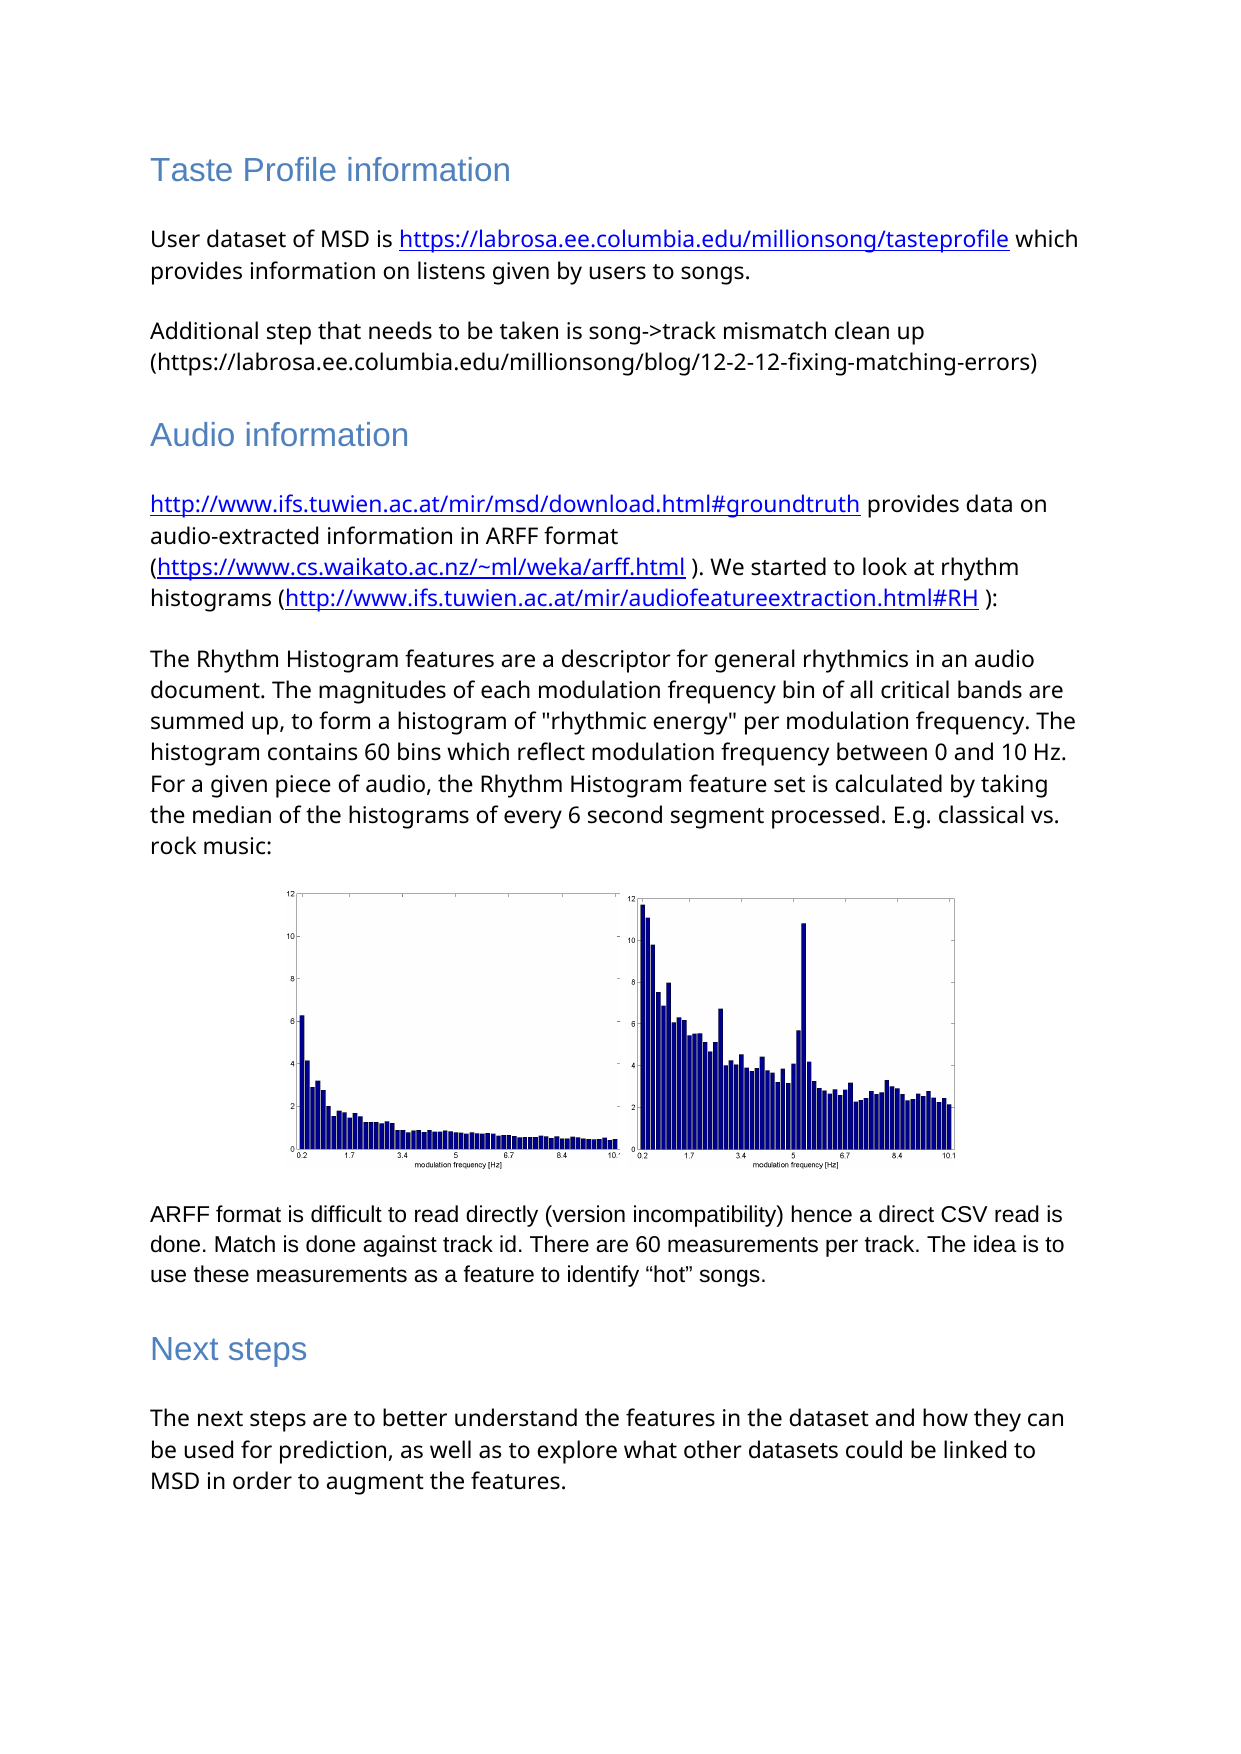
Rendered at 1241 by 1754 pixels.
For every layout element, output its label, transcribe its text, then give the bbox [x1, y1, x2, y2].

subtitle Next steps [150, 1329, 1090, 1367]
text ARFF format is difficult to read directly (version incompatibility) hence a direct CSV read is done. Match is done against track id. There are 60 measurements per track. The idea is to use these measurements as a feature to identify “hot” songs. [150, 1201, 1090, 1288]
text User dataset of MSD is https://labrosa.ee.columbia.edu/millionsong/tasteprofile which provides information on listens given by users to songs. [150, 223, 1090, 286]
text http://www.ifs.tuwien.ac.at/mir/msd/download.html#groundtruth provides data on audio-extracted information in ARFF format (https://www.cs.waikato.ac.nz/~ml/weka/arff.html ). We started to look at rhythm histograms (http://www.ifs.tuwien.ac.at/mir/audiofeatureextraction.html#RH ): [150, 488, 1090, 613]
text The Rhythm Histogram features are a descriptor for general rhythmics in an audio document. The magnitudes of each modulation frequency bin of all critical bands are summed up, to form a histogram of "rhythmic energy" per modulation frequency. The histogram contains 60 bins which reflect modulation frequency between 0 and 10 Hz. For a given piece of audio, the Rhythm Histogram feature set is calculated by taking the median of the histograms of every 6 second segment processed. E.g. classical vs. rock music: [150, 642, 1090, 861]
picture [285, 890, 620, 1169]
text The next steps are to better understand the features in the dataset and how they can be used for prediction, as well as to explore what other datasets could be linked to MSD in order to augment the features. [150, 1402, 1090, 1496]
subtitle Taste Profile information [150, 150, 1090, 188]
subtitle Audio information [150, 415, 1090, 453]
text Additional step that needs to be taken is song->track mismatch clean up (https://labrosa.ee.columbia.edu/millionsong/blog/12-2-12-fixing-matching-errors) [150, 315, 1090, 377]
picture [626, 895, 955, 1169]
